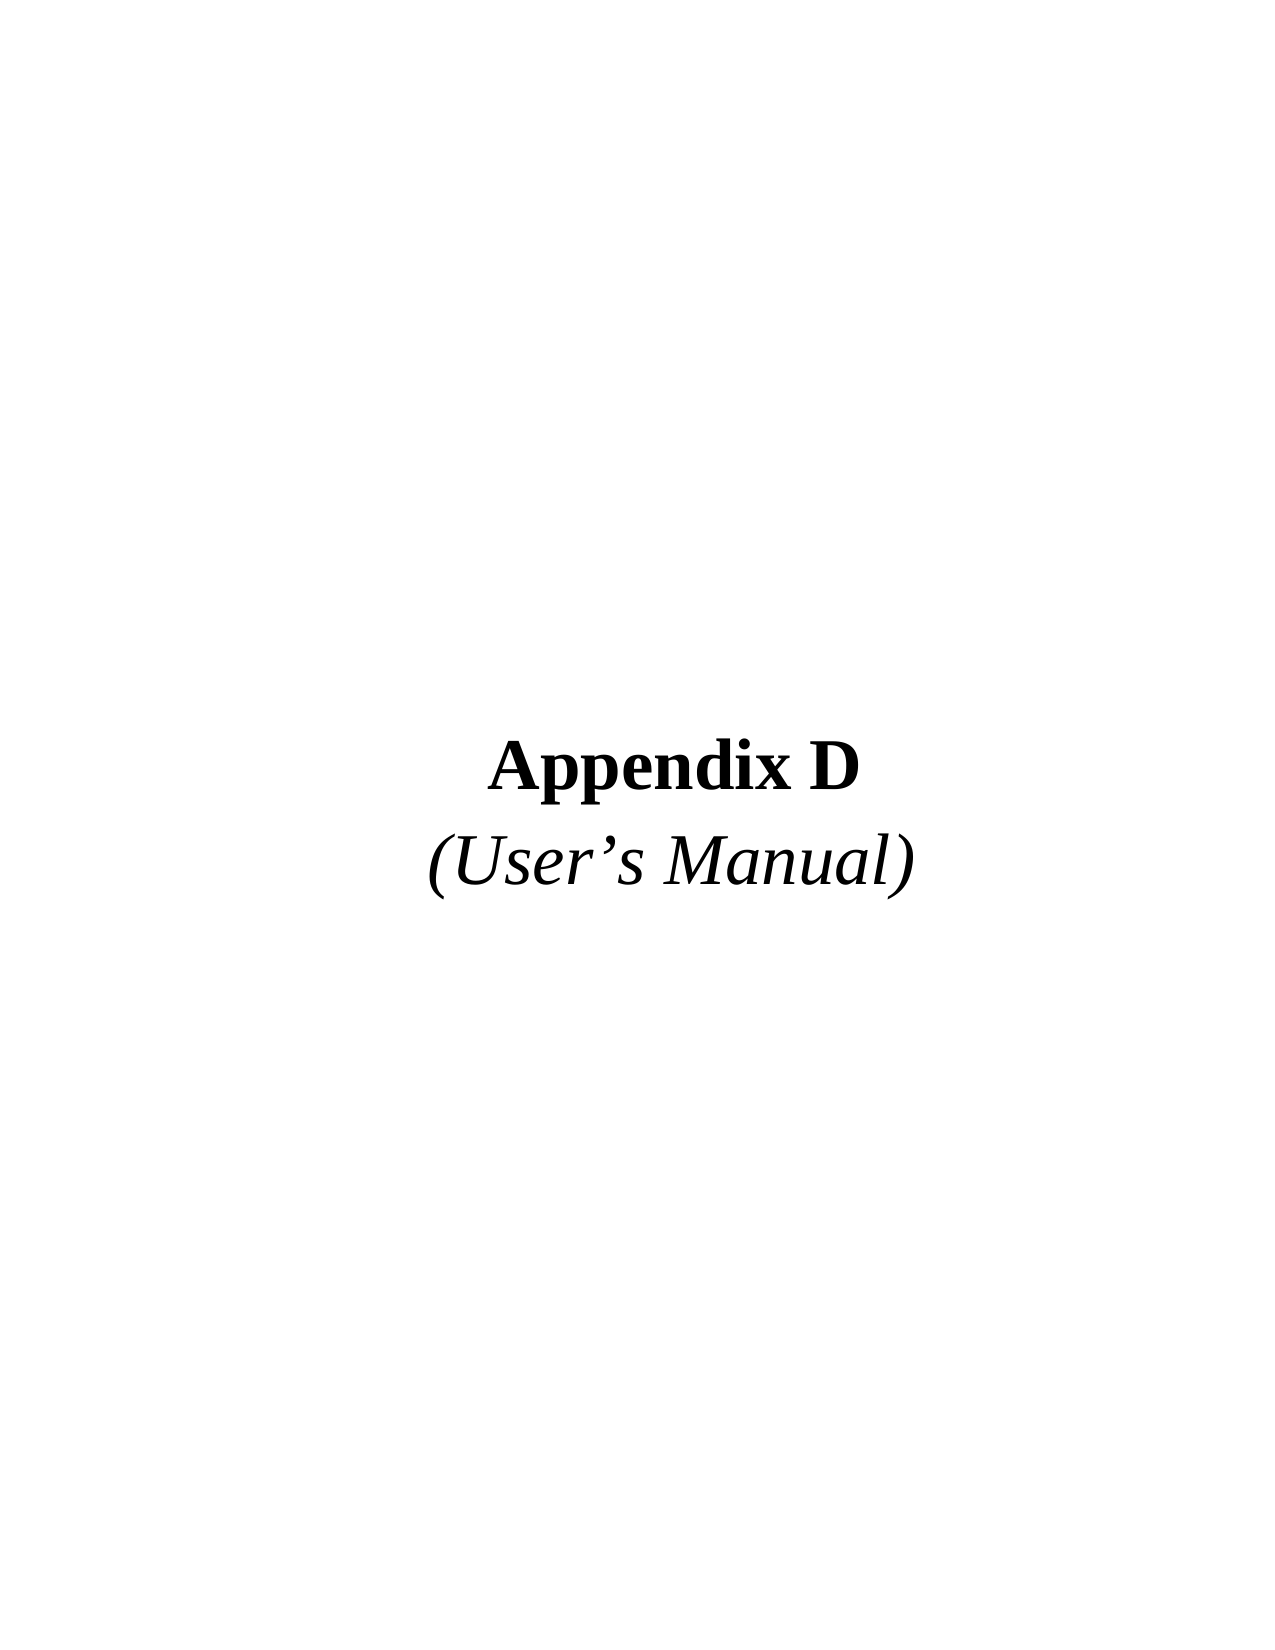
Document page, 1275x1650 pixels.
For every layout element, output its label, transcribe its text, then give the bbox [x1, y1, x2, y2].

subtitle (User’s Manual) [225, 816, 1125, 900]
subtitle Appendix D [225, 721, 1125, 805]
